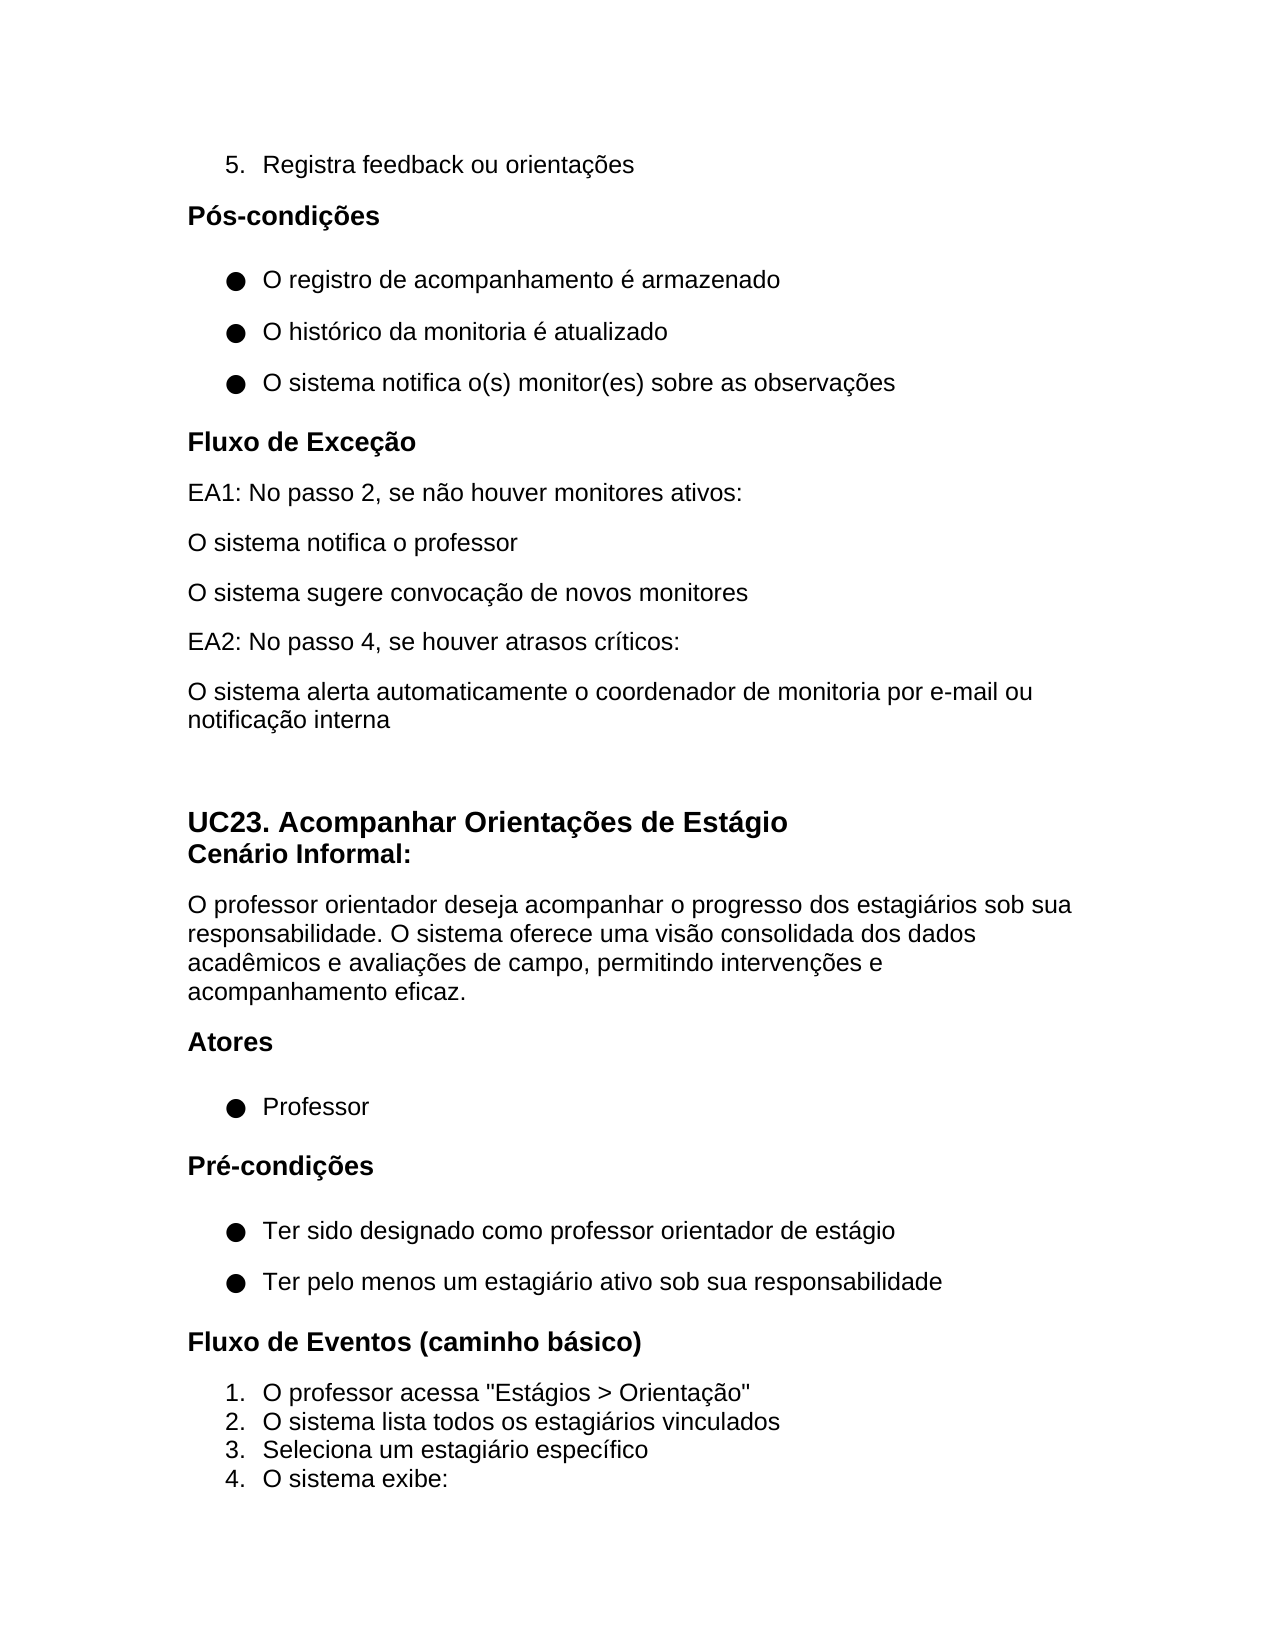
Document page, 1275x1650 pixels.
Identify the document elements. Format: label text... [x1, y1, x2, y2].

text Fluxo de Eventos (caminho básico) [187, 1326, 1087, 1357]
text EA1: No passo 2, se não houver monitores ativos: [187, 478, 1087, 507]
list Professor [225, 1078, 1087, 1129]
list O sistema lista todos os estagiários vinculados [225, 1406, 1087, 1435]
list O sistema exibe: [225, 1464, 1087, 1493]
text Pré-condições [187, 1150, 1087, 1181]
text EA2: No passo 4, se houver atrasos críticos: [187, 627, 1087, 656]
text O sistema alerta automaticamente o coordenador de monitoria por e-mail ou notificação interna [187, 677, 1087, 734]
subtitle UC23. Acompanhar Orientações de Estágio [187, 804, 1087, 838]
text Cenário Informal: [187, 838, 1087, 869]
list Ter pelo menos um estagiário ativo sob sua responsabilidade [225, 1253, 1087, 1305]
text O sistema notifica o professor [187, 528, 1087, 557]
list O sistema notifica o(s) monitor(es) sobre as observações [225, 354, 1087, 405]
text Pós-condições [187, 199, 1087, 231]
list Registra feedback ou orientações [225, 150, 1087, 179]
list O professor acessa "Estágios > Orientação" [225, 1378, 1087, 1406]
list Ter sido designado como professor orientador de estágio [225, 1202, 1087, 1253]
text O sistema sugere convocação de novos monitores [187, 577, 1087, 606]
list O histórico da monitoria é atualizado [225, 303, 1087, 354]
text Atores [187, 1026, 1087, 1057]
text O professor orientador deseja acompanhar o progresso dos estagiários sob sua responsabilidade. O sistema oferece uma visão consolidada dos dados acadêmicos e avaliações de campo, permitindo intervenções e acompanhamento eficaz. [187, 890, 1087, 1005]
list Seleciona um estagiário específico [225, 1435, 1087, 1464]
text Fluxo de Exceção [187, 426, 1087, 457]
list O registro de acompanhamento é armazenado [225, 252, 1087, 303]
